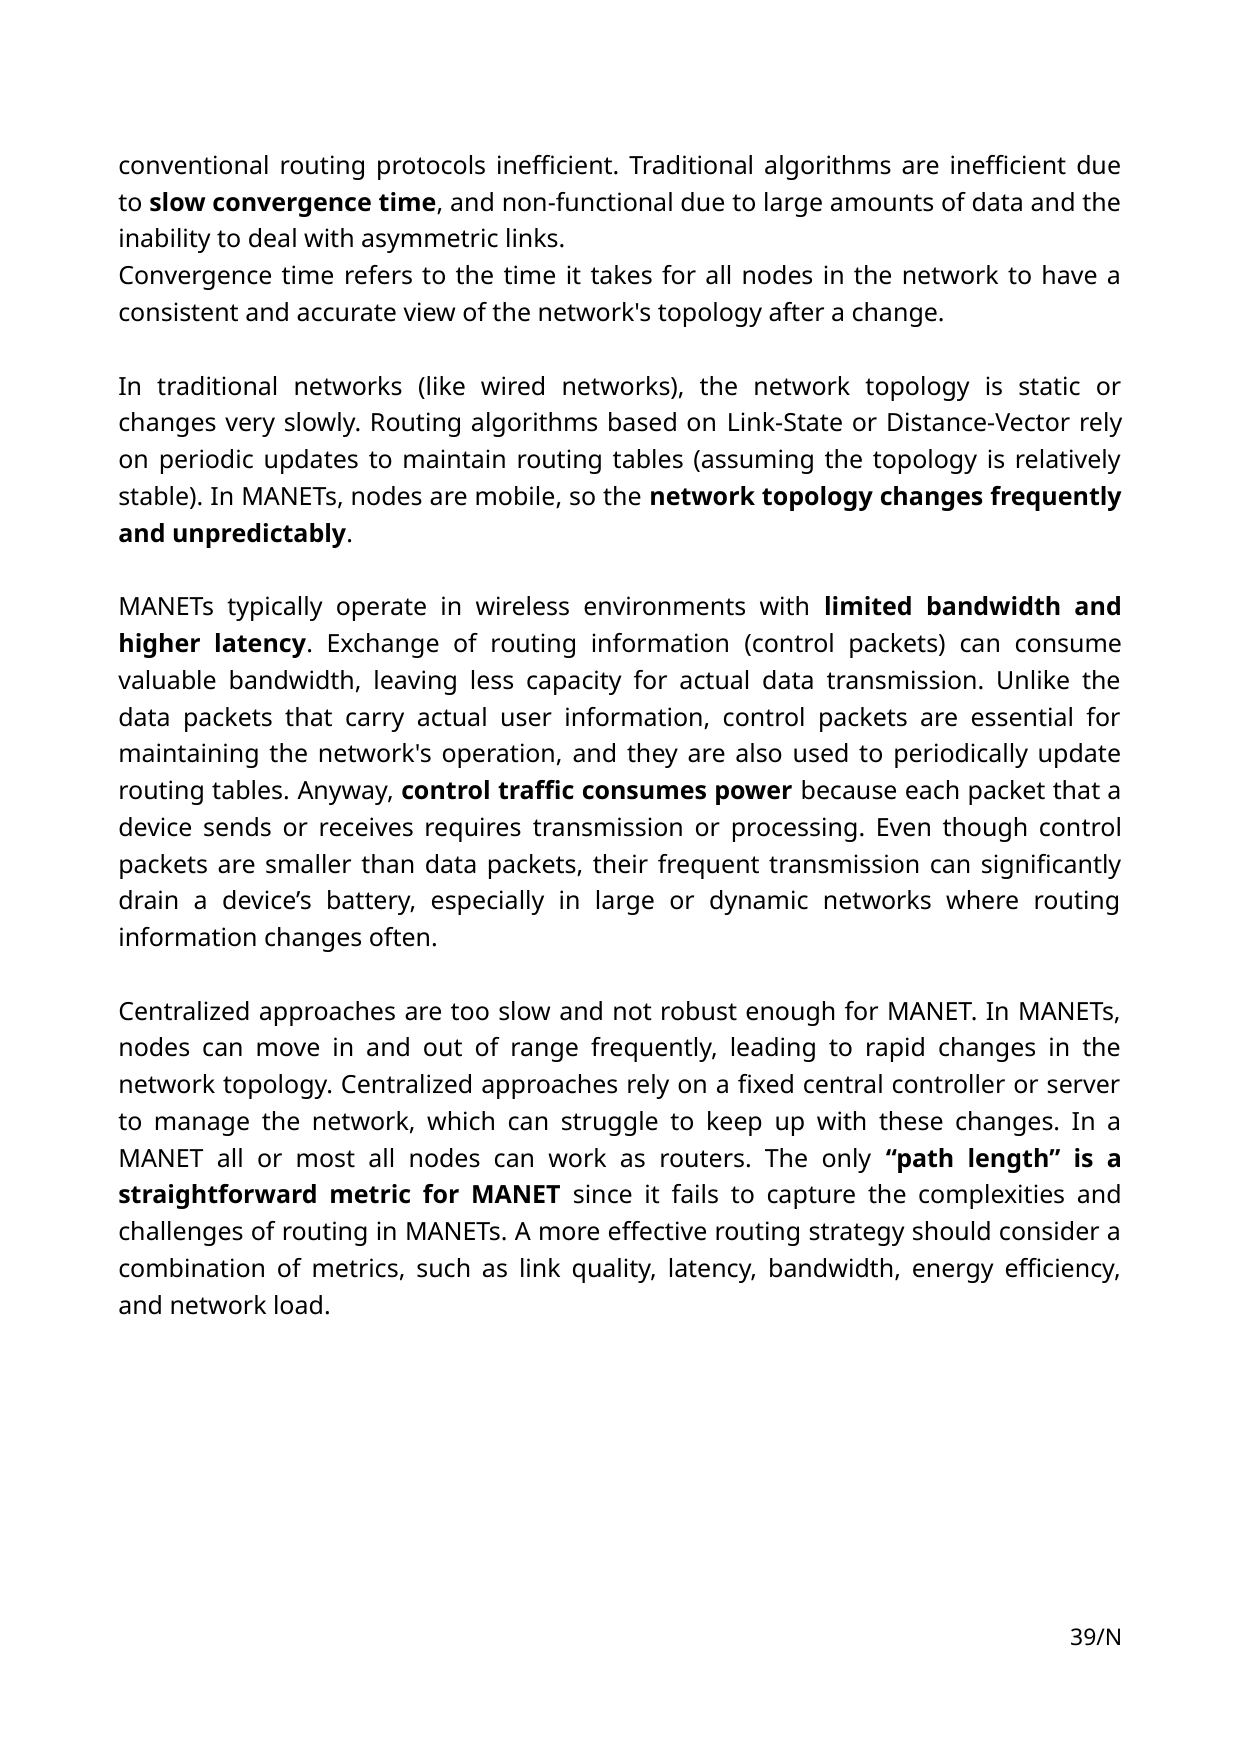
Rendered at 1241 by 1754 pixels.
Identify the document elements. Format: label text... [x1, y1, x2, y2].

text Convergence time refers to the time it takes for all nodes in the network to have a consistent and accurate view of the network's topology after a change. [118, 258, 1122, 329]
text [118, 148, 1122, 255]
text MANETs typically operate in wireless environments with limited bandwidth and higher latency. Exchange of routing information (control packets) can consume valuable bandwidth, leaving less capacity for actual data transmission. Unlike the data packets that carry actual user information, control packets are essential for maintaining the network's operation, and they are also used to periodically update routing tables. Anyway, control traffic consumes power because each packet that a device sends or receives requires transmission or processing. Even though control packets are smaller than data packets, their frequent transmission can significantly drain a device’s battery, especially in large or dynamic networks where routing information changes often. [118, 589, 1122, 954]
text In traditional networks (like wired networks), the network topology is static or changes very slowly. Routing algorithms based on Link-State or Distance-Vector rely on periodic updates to maintain routing tables (assuming the topology is relatively stable). In MANETs, nodes are mobile, so the network topology changes frequently and unpredictably. [118, 368, 1122, 549]
text Centralized approaches are too slow and not robust enough for MANET. In MANETs, nodes can move in and out of range frequently, leading to rapid changes in the network topology. Centralized approaches rely on a fixed central controller or server to manage the network, which can struggle to keep up with these changes. In a MANET all or most all nodes can work as routers. The only “path length” is a straightforward metric for MANET since it fails to capture the complexities and challenges of routing in MANETs. A more effective routing strategy should consider a combination of metrics, such as link quality, latency, bandwidth, energy efficiency, and network load. [118, 993, 1122, 1322]
